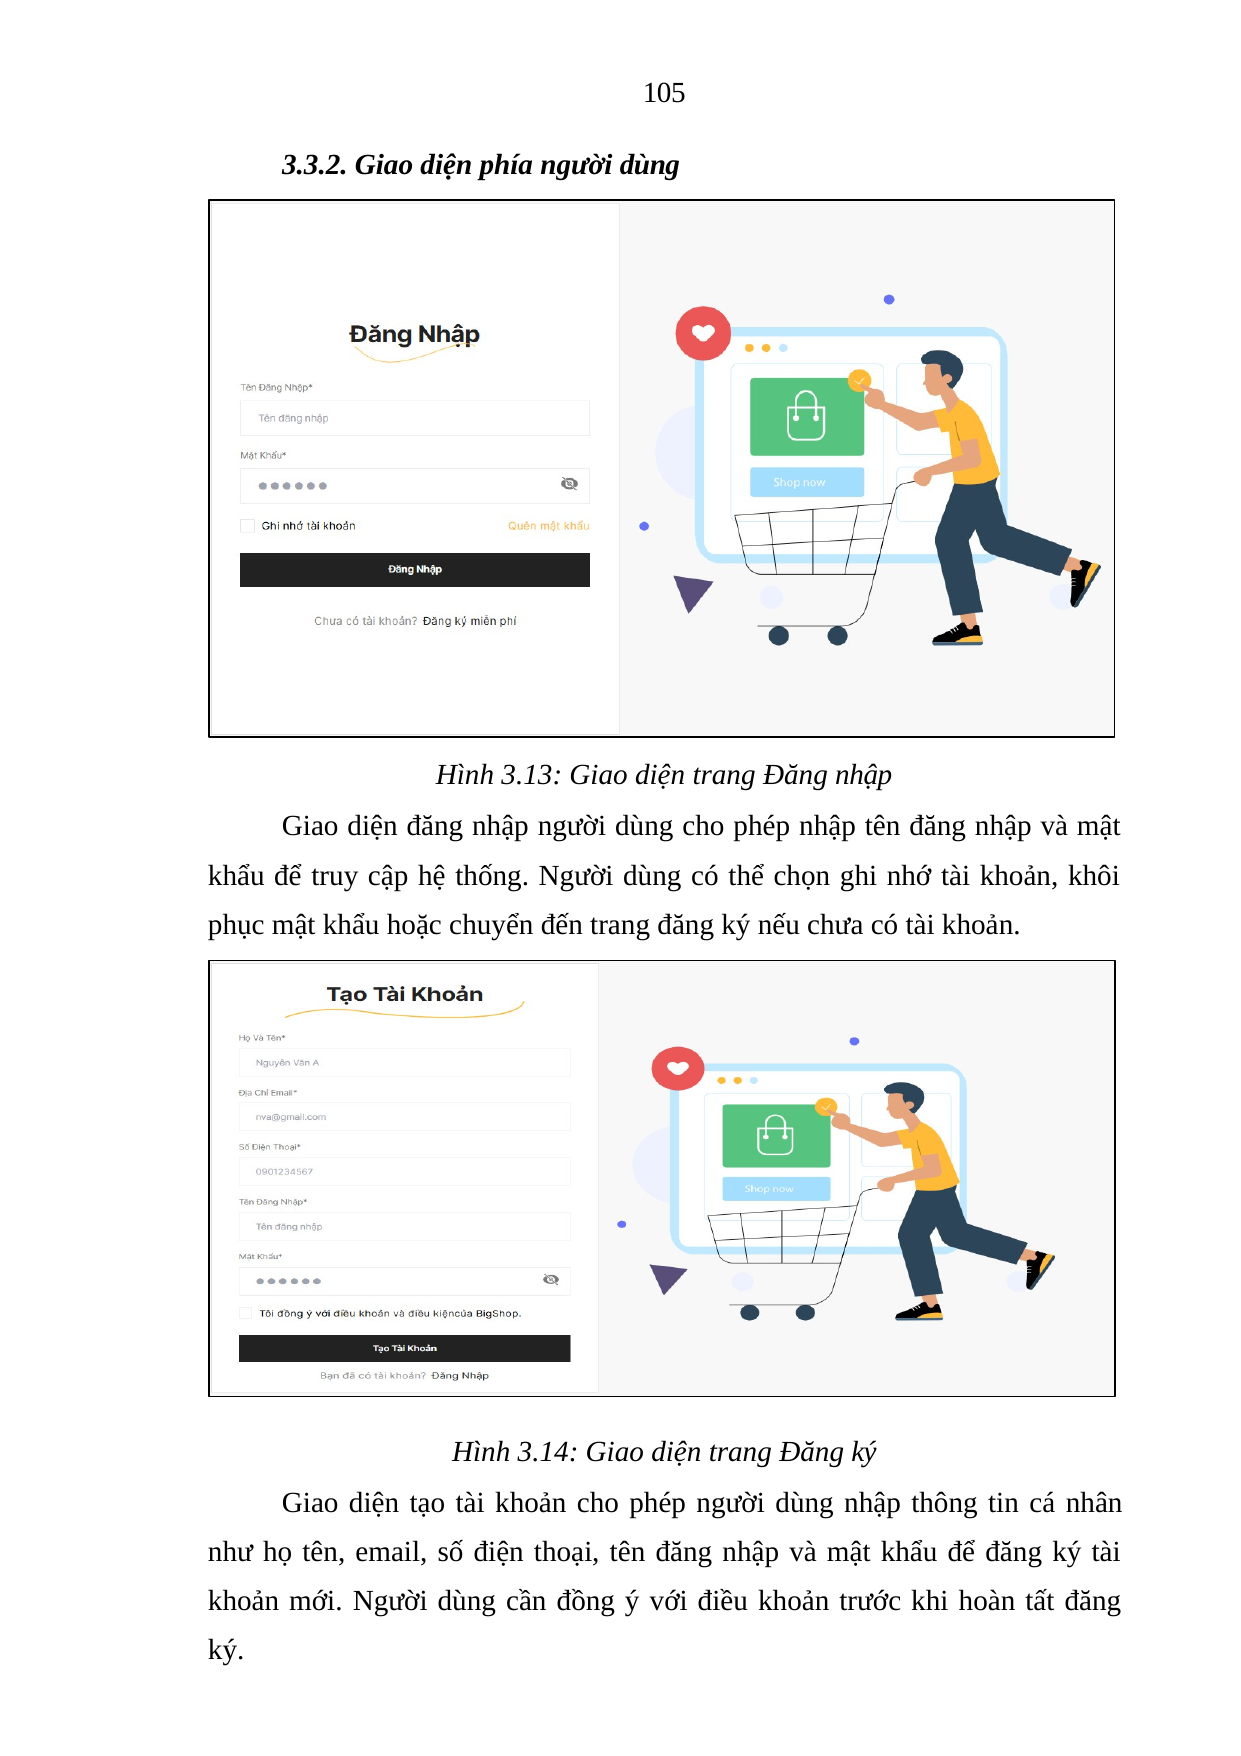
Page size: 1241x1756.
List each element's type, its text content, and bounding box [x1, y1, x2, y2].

text Hình 3.14: Giao diện trang Đăng ký [452, 977, 1137, 1467]
text Giao diện đăng nhập người dùng cho phép nhập tên đăng nhập và mật khẩu để truy cập hệ thống. Người dùng có thể chọn ghi nhớ tài khoản, khôi phục mật khẩu hoặc chuyển đến trang đăng ký nếu chưa có tài khoản. [208, 808, 1121, 940]
picture [210, 961, 1114, 1396]
text Hình 3.13: Giao diện trang Đăng nhập [436, 216, 1137, 791]
picture [210, 201, 1114, 736]
text Giao diện tạo tài khoản cho phép người dùng nhập thông tin cá nhân như họ tên, email, số điện thoại, tên đăng nhập và mật khẩu để đăng ký tài khoản mới. Người dùng cần đồng ý với điều khoản trước khi hoàn tất đăng ký. [208, 1485, 1122, 1666]
subtitle Giao diện phía người dùng [282, 147, 1137, 181]
